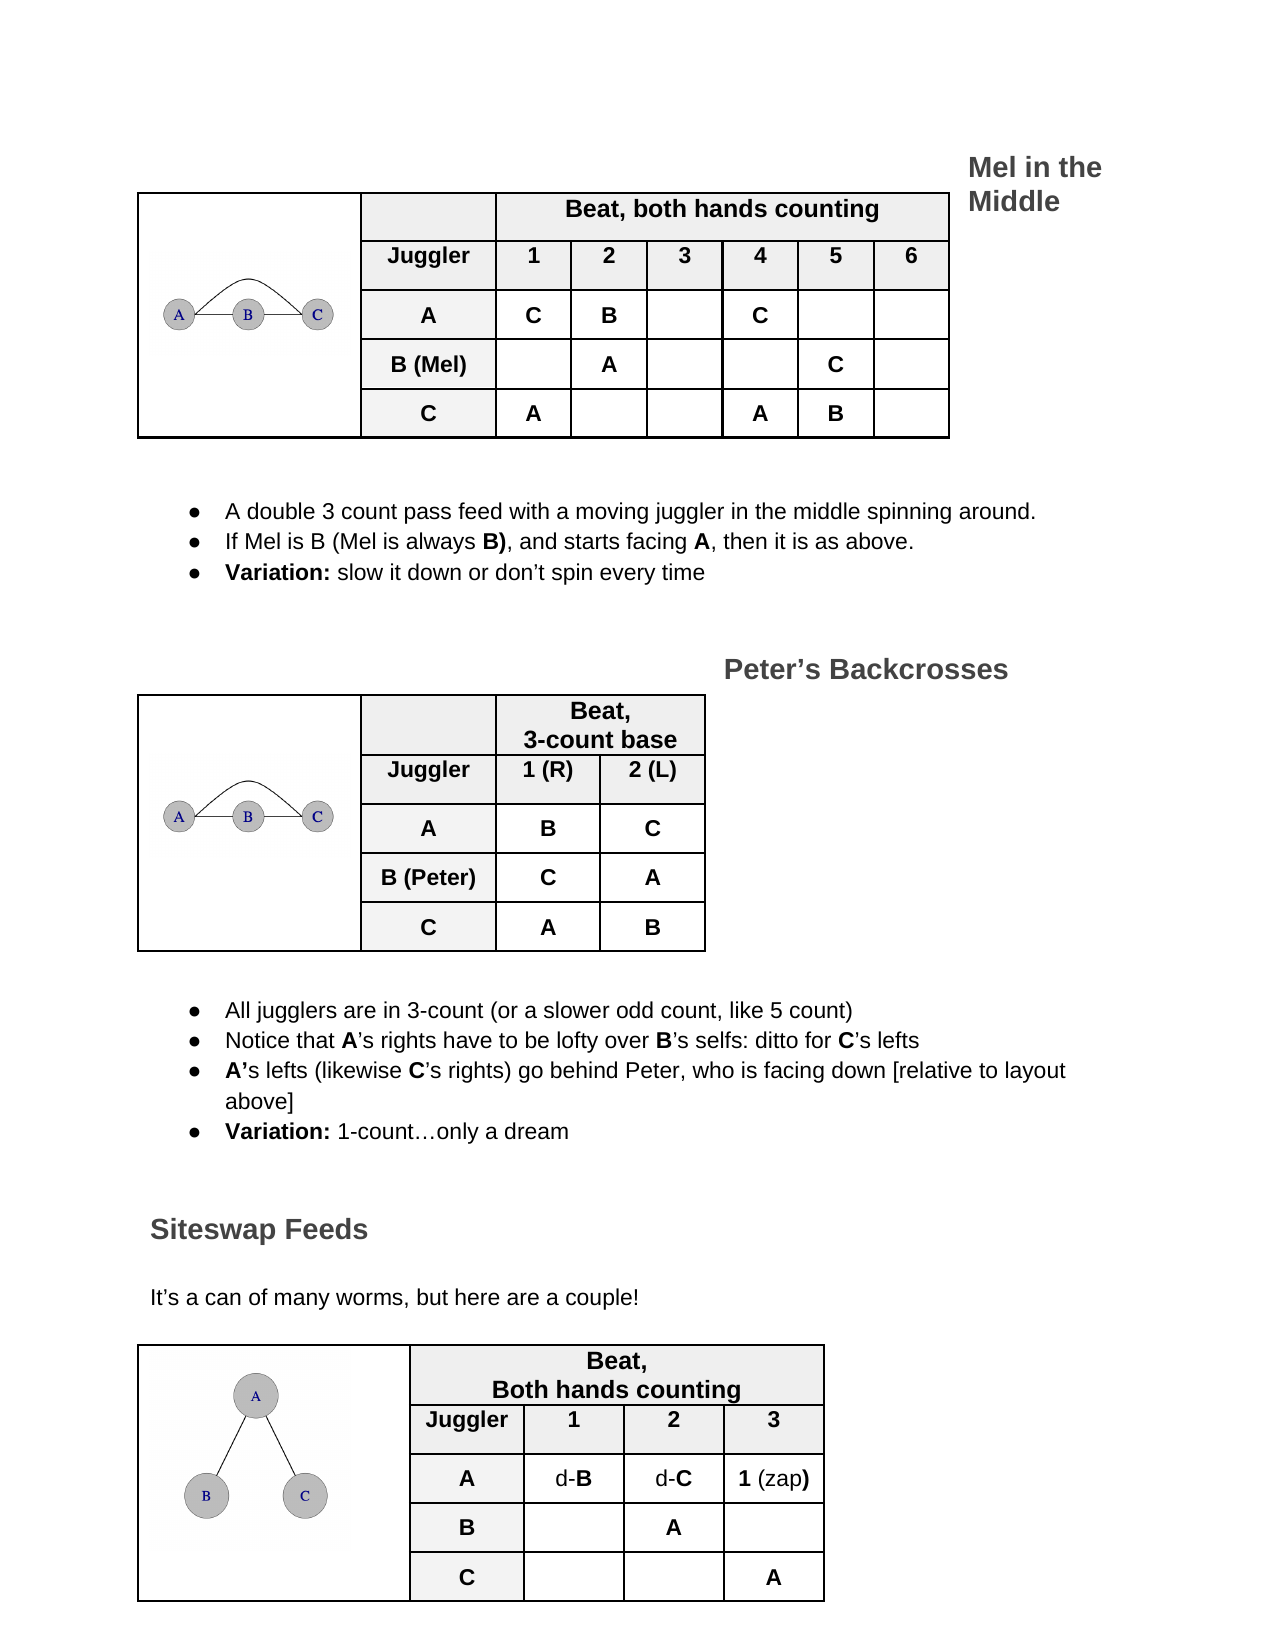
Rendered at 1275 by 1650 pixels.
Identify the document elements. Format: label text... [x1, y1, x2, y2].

table_cell B (Mel) [362, 340, 495, 387]
subtitle Siteswap Feeds [150, 1212, 1125, 1245]
table_cell 3 [725, 1406, 823, 1453]
table_cell [725, 1504, 823, 1551]
table_cell [875, 291, 948, 338]
table_cell C [497, 291, 570, 338]
table_cell 1 [497, 242, 570, 289]
list A’s lefts (likewise C’s rights) go behind Peter, who is facing down [relative to layout above] [187, 1057, 1125, 1114]
table_cell C [497, 854, 599, 901]
table_cell A [497, 390, 570, 436]
table_header Beat, both hands counting [497, 194, 948, 240]
list A double 3 count pass feed with a moving juggler in the middle spinning around. [187, 498, 1125, 524]
table_cell B (Peter) [362, 854, 495, 901]
table_cell A [497, 903, 599, 950]
subtitle Peter’s Backcrosses [150, 652, 1125, 686]
table_cell C [601, 805, 704, 852]
table_cell B [497, 805, 599, 852]
table_header [139, 194, 360, 436]
table_cell 3 [648, 242, 721, 289]
table_cell 2 [572, 242, 646, 289]
table_cell C [362, 390, 495, 436]
list Notice that A’s rights have to be lofty over B’s selfs: ditto for C’s lefts [187, 1027, 1125, 1054]
table_cell C [799, 340, 873, 387]
table_cell 2 (L) [601, 756, 704, 803]
table_cell A [625, 1504, 723, 1551]
table_header Beat, Both hands counting [411, 1346, 823, 1404]
table_header Beat, 3-count base [497, 696, 704, 754]
table_cell Juggler [362, 242, 495, 289]
table_cell A [411, 1455, 523, 1502]
list Variation: 1-count…only a dream [187, 1118, 1125, 1144]
table_cell 5 [799, 242, 873, 289]
table_cell A [362, 291, 495, 338]
table_cell Juggler [411, 1406, 523, 1453]
table_cell A [725, 1553, 823, 1600]
table_cell B [799, 390, 873, 436]
table_cell [724, 340, 797, 387]
picture [149, 251, 351, 356]
table_cell [648, 340, 721, 387]
table_cell d-B [525, 1455, 623, 1502]
table_cell B [411, 1504, 523, 1551]
table_cell C [411, 1553, 523, 1600]
table_header [139, 1346, 409, 1600]
table_cell 1 (zap) [725, 1455, 823, 1502]
table_cell A [601, 854, 704, 901]
list If Mel is B (Mel is always B), and starts facing A, then it is as above. [187, 528, 1125, 555]
table_cell [648, 390, 721, 436]
table_cell [799, 291, 873, 338]
table_cell 4 [724, 242, 797, 289]
table_cell 1 (R) [497, 756, 599, 803]
table_header [139, 696, 360, 950]
table_cell [525, 1504, 623, 1551]
table_cell C [724, 291, 797, 338]
table_cell A [572, 340, 646, 387]
table_cell [525, 1553, 623, 1600]
table_header [362, 696, 495, 754]
table_cell Juggler [362, 756, 495, 803]
table_cell 6 [875, 242, 948, 289]
table_cell [497, 340, 570, 387]
table_cell B [572, 291, 646, 338]
table_header [362, 194, 495, 240]
table_cell [572, 390, 646, 436]
table_cell [625, 1553, 723, 1600]
table_cell d-C [625, 1455, 723, 1502]
list Variation: slow it down or don’t spin every time [187, 558, 1125, 585]
picture [149, 753, 351, 858]
table_cell 2 [625, 1406, 723, 1453]
table_cell [875, 390, 948, 436]
table_cell A [362, 805, 495, 852]
text It’s a can of many worms, but here are a couple! [150, 1284, 1125, 1310]
table_cell [875, 340, 948, 387]
table_cell C [362, 903, 495, 950]
table_cell 1 [525, 1406, 623, 1453]
list All jugglers are in 3-count (or a slower odd count, like 5 count) [187, 997, 1125, 1023]
table_cell B [601, 903, 704, 950]
table_cell A [724, 390, 797, 436]
subtitle Mel in the Middle [150, 150, 1125, 217]
picture [149, 1346, 351, 1551]
table_cell [648, 291, 721, 338]
